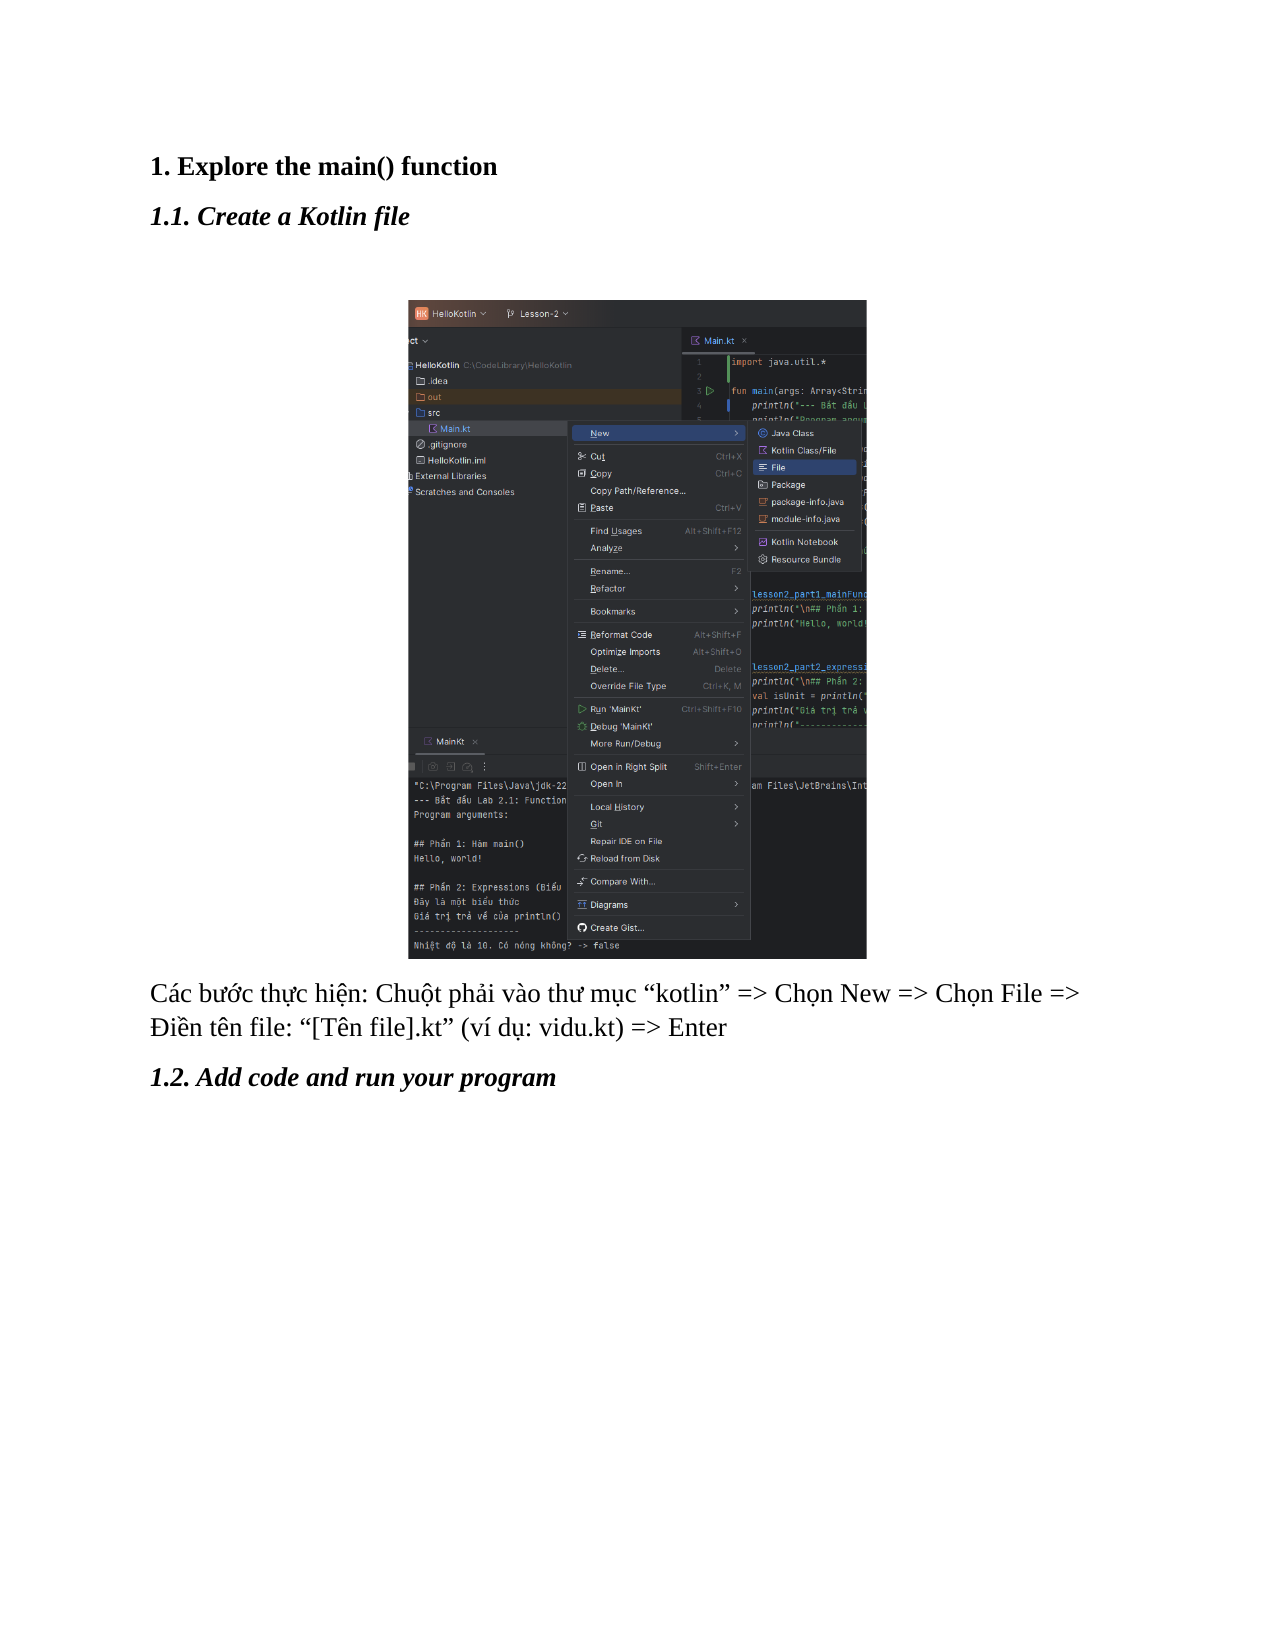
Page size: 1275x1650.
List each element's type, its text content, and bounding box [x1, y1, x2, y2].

text Các bước thực hiện: Chuột phải vào thư mục “kotlin” => Chọn New => Chọn File => Điền tên file: “[Tên file].kt” (ví dụ: vidu.kt) => Enter [150, 977, 1125, 1042]
subtitle 1. Explore the main() function [150, 150, 1125, 181]
picture [408, 300, 867, 959]
subtitle 1.1. Create a Kotlin file [150, 200, 1125, 231]
subtitle 1.2. Add code and run your program [150, 1061, 1125, 1092]
